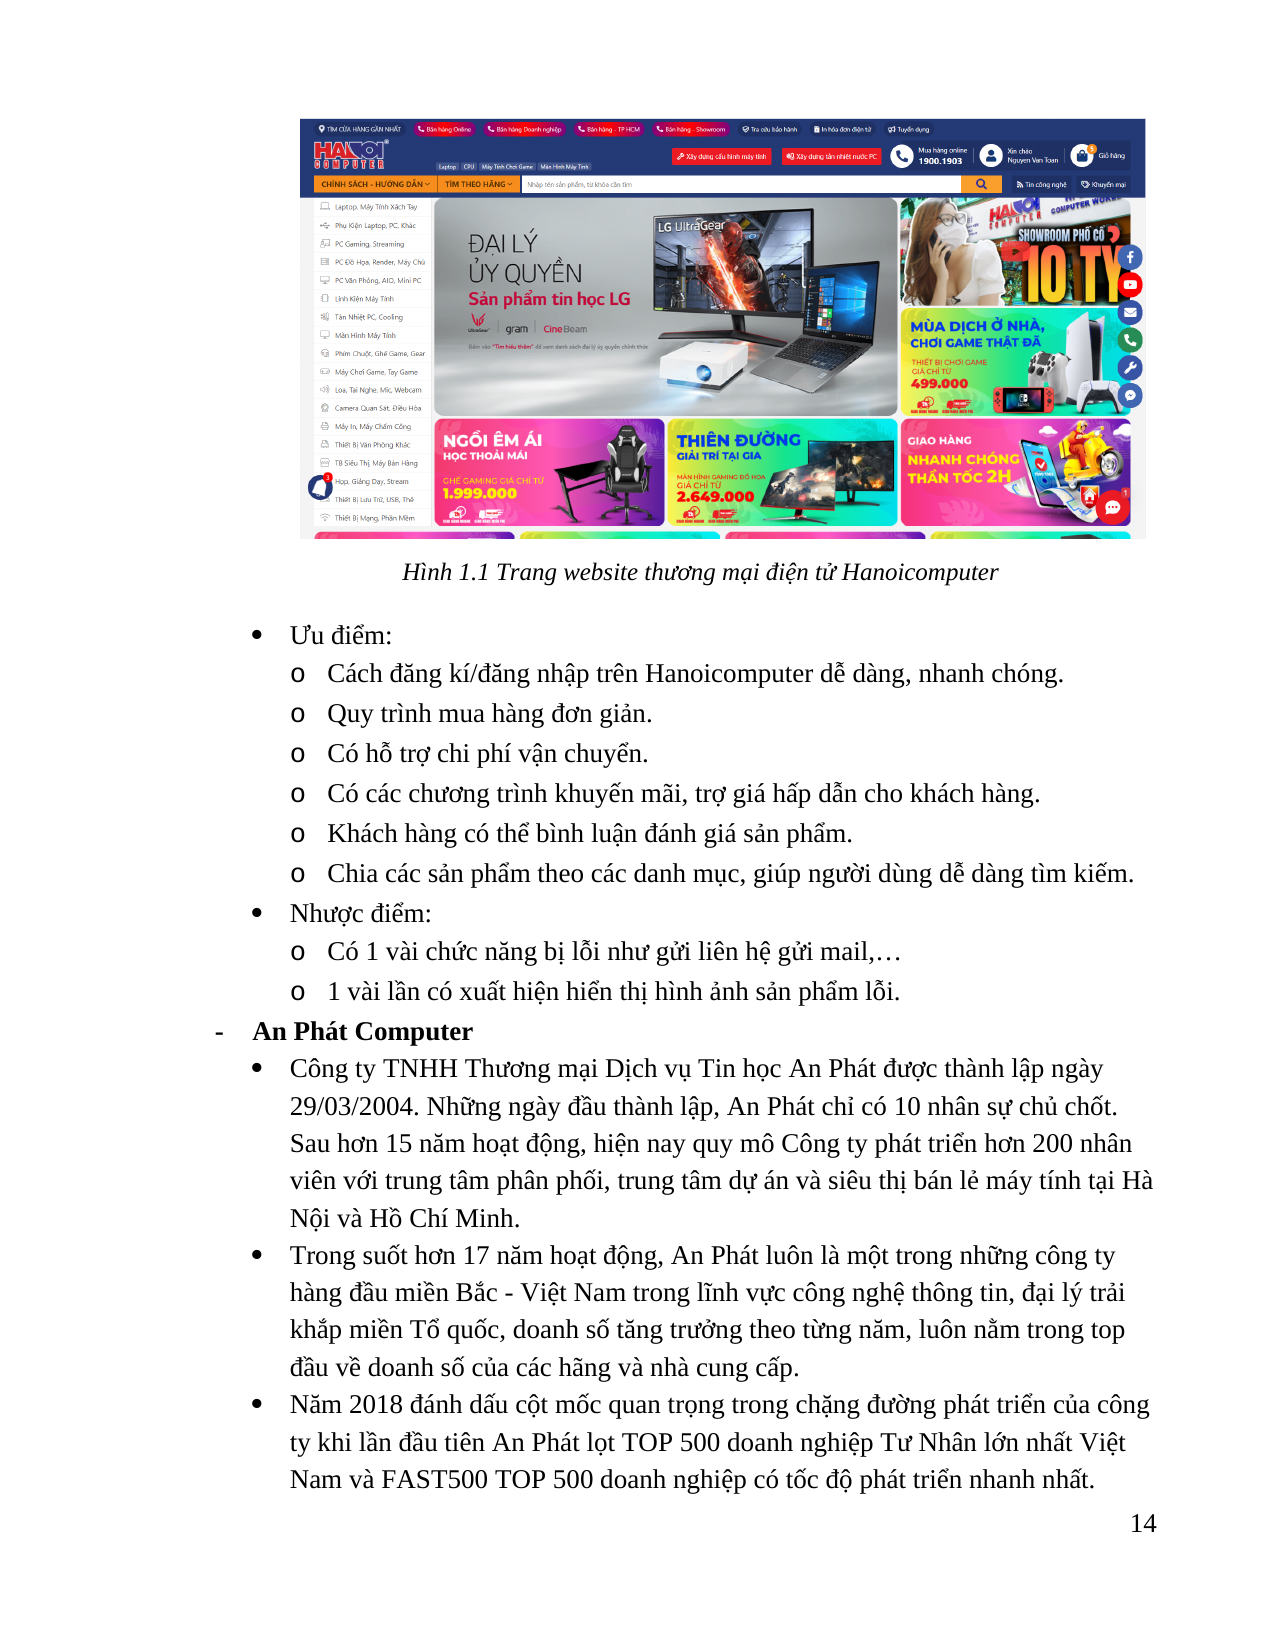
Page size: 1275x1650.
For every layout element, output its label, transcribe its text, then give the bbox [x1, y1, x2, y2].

list An Phát Computer [214, 1015, 1156, 1046]
text Hình 1.1 Trang website thương mại điện tử Hanoicomputer [244, 557, 1156, 586]
list Trong suốt hơn 17 năm hoạt động, An Phát luôn là một trong những công ty hàng đầu miền Bắc - Việt Nam trong lĩnh vực công nghệ thông tin, đại lý trải khắp miền Tổ quốc, doanh số tăng trưởng theo từng năm, luôn nằm trong top đầu về doanh số của các hãng và nhà cung cấp. [252, 1239, 1156, 1382]
list Khách hàng có thể bình luận đánh giá sản phẩm. [289, 817, 1156, 851]
list Năm 2018 đánh dấu cột mốc quan trọng trong chặng đường phát triển của công ty khi lần đầu tiên An Phát lọt TOP 500 doanh nghiệp Tư Nhân lớn nhất Việt Nam và FAST500 TOP 500 doanh nghiệp có tốc độ phát triển nhanh nhất. [252, 1388, 1156, 1494]
list Có hỗ trợ chi phí vận chuyển. [289, 737, 1156, 770]
list Quy trình mua hàng đơn giản. [289, 697, 1156, 730]
list Nhược điểm: [252, 897, 1156, 929]
list Có các chương trình khuyến mãi, trợ giá hấp dẫn cho khách hàng. [289, 777, 1156, 811]
list 1 vài lần có xuất hiện hiển thị hình ảnh sản phẩm lỗi. [289, 975, 1156, 1008]
list Chia các sản phẩm theo các danh mục, giúp người dùng dễ dàng tìm kiếm. [289, 857, 1156, 891]
list Công ty TNHH Thương mại Dịch vụ Tin học An Phát được thành lập ngày 29/03/2004. Những ngày đầu thành lập, An Phát chỉ có 10 nhân sự chủ chốt. Sau hơn 15 năm hoạt động, hiện nay quy mô Công ty phát triển hơn 200 nhân viên với trung tâm phân phối, trung tâm dự án và siêu thị bán lẻ máy tính tại Hà Nội và Hồ Chí Minh. [252, 1052, 1156, 1233]
list Có 1 vài chức năng bị lỗi như gửi liên hệ gửi mail,… [289, 935, 1156, 968]
list Ưu điểm: [252, 619, 1156, 651]
list Cách đăng kí/đăng nhập trên Hanoicomputer dễ dàng, nhanh chóng. [289, 657, 1156, 690]
picture [300, 118, 1146, 539]
